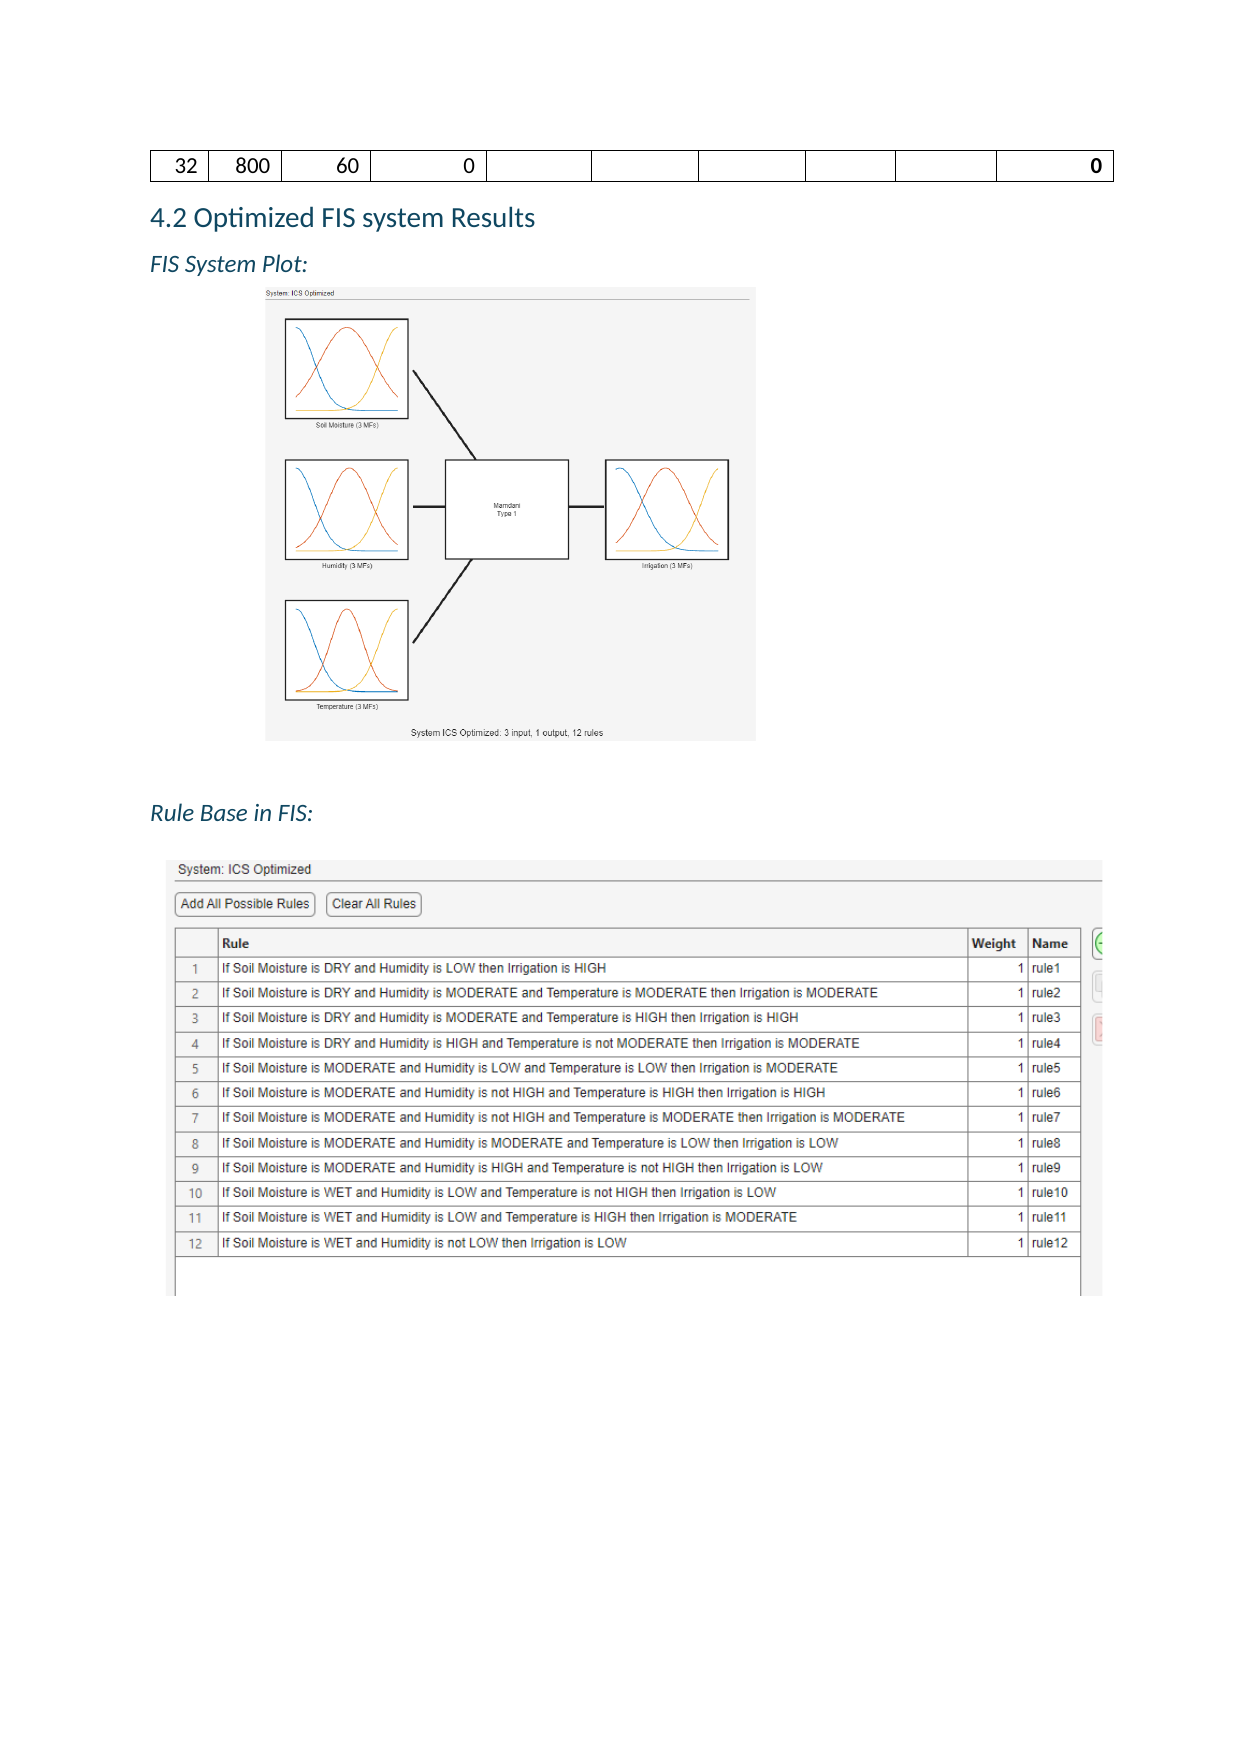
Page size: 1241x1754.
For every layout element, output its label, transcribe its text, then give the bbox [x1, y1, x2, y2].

table_cell [592, 151, 698, 181]
table_cell 32 [151, 151, 208, 181]
table_cell [806, 151, 895, 181]
picture [265, 287, 756, 741]
picture [164, 860, 1102, 1295]
table_cell 0 [997, 151, 1113, 181]
subtitle Rule Base in FIS: [150, 797, 1090, 828]
table_cell 0 [371, 151, 486, 181]
table_cell [699, 151, 805, 181]
table_cell 800 [209, 151, 281, 181]
table_cell [487, 151, 591, 181]
table_cell 60 [282, 151, 370, 181]
table_cell [896, 151, 996, 181]
subtitle FIS System Plot: [150, 248, 1090, 279]
subtitle 4.2 Optimized FIS system Results [150, 199, 1090, 234]
